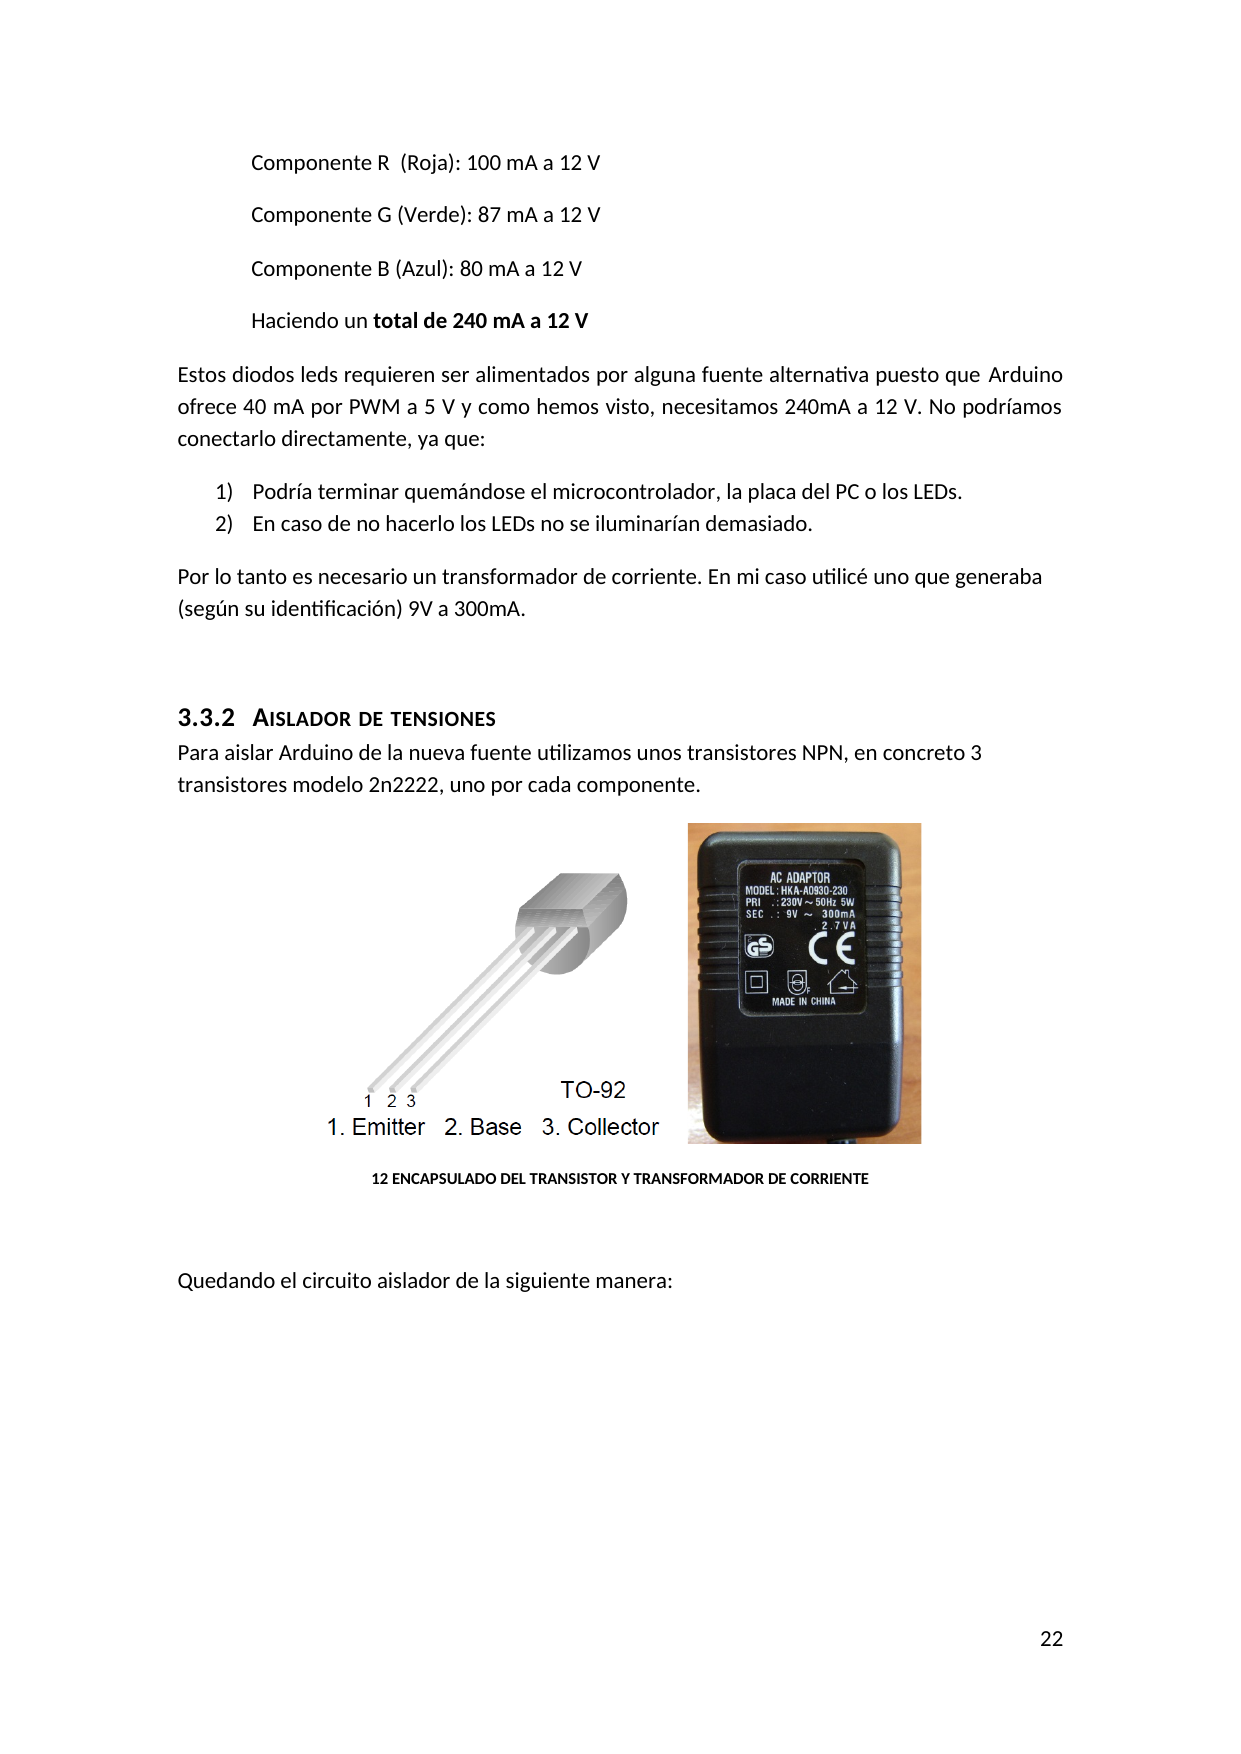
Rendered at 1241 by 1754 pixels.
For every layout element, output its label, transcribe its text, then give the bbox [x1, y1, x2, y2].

picture [318, 823, 922, 1144]
list En caso de no hacerlo los LEDs no se iluminarían demasiado. [215, 509, 1063, 537]
text 12 encapsulado del transistor y transformador de corriente [177, 1169, 1063, 1189]
text Componente G (Verde): 87 mA a 12 V [251, 201, 1063, 229]
text Para aislar Arduino de la nueva fuente utilizamos unos transistores NPN, en concreto 3 transistores modelo 2n2222, uno por cada componente. [177, 738, 1063, 799]
list Podría terminar quemándose el microcontrolador, la placa del PC o los LEDs. [215, 477, 1063, 505]
text Por lo tanto es necesario un transformador de corriente. En mi caso utilicé uno que generaba (según su identificación) 9V a 300mA. [177, 562, 1063, 622]
text Componente B (Azul): 80 mA a 12 V [251, 254, 1063, 282]
subtitle Aislador de tensiones [177, 701, 1063, 733]
text Haciendo un total de 240 mA a 12 V [251, 307, 1063, 335]
text Componente R (Roja): 100 mA a 12 V [251, 148, 1063, 176]
text Quedando el circuito aislador de la siguiente manera: [177, 1266, 1063, 1294]
text Estos diodos leds requieren ser alimentados por alguna fuente alternativa puesto que Arduino ofrece 40 mA por PWM a 5 V y como hemos visto, necesitamos 240mA a 12 V. No podríamos conectarlo directamente, ya que: [177, 360, 1063, 452]
